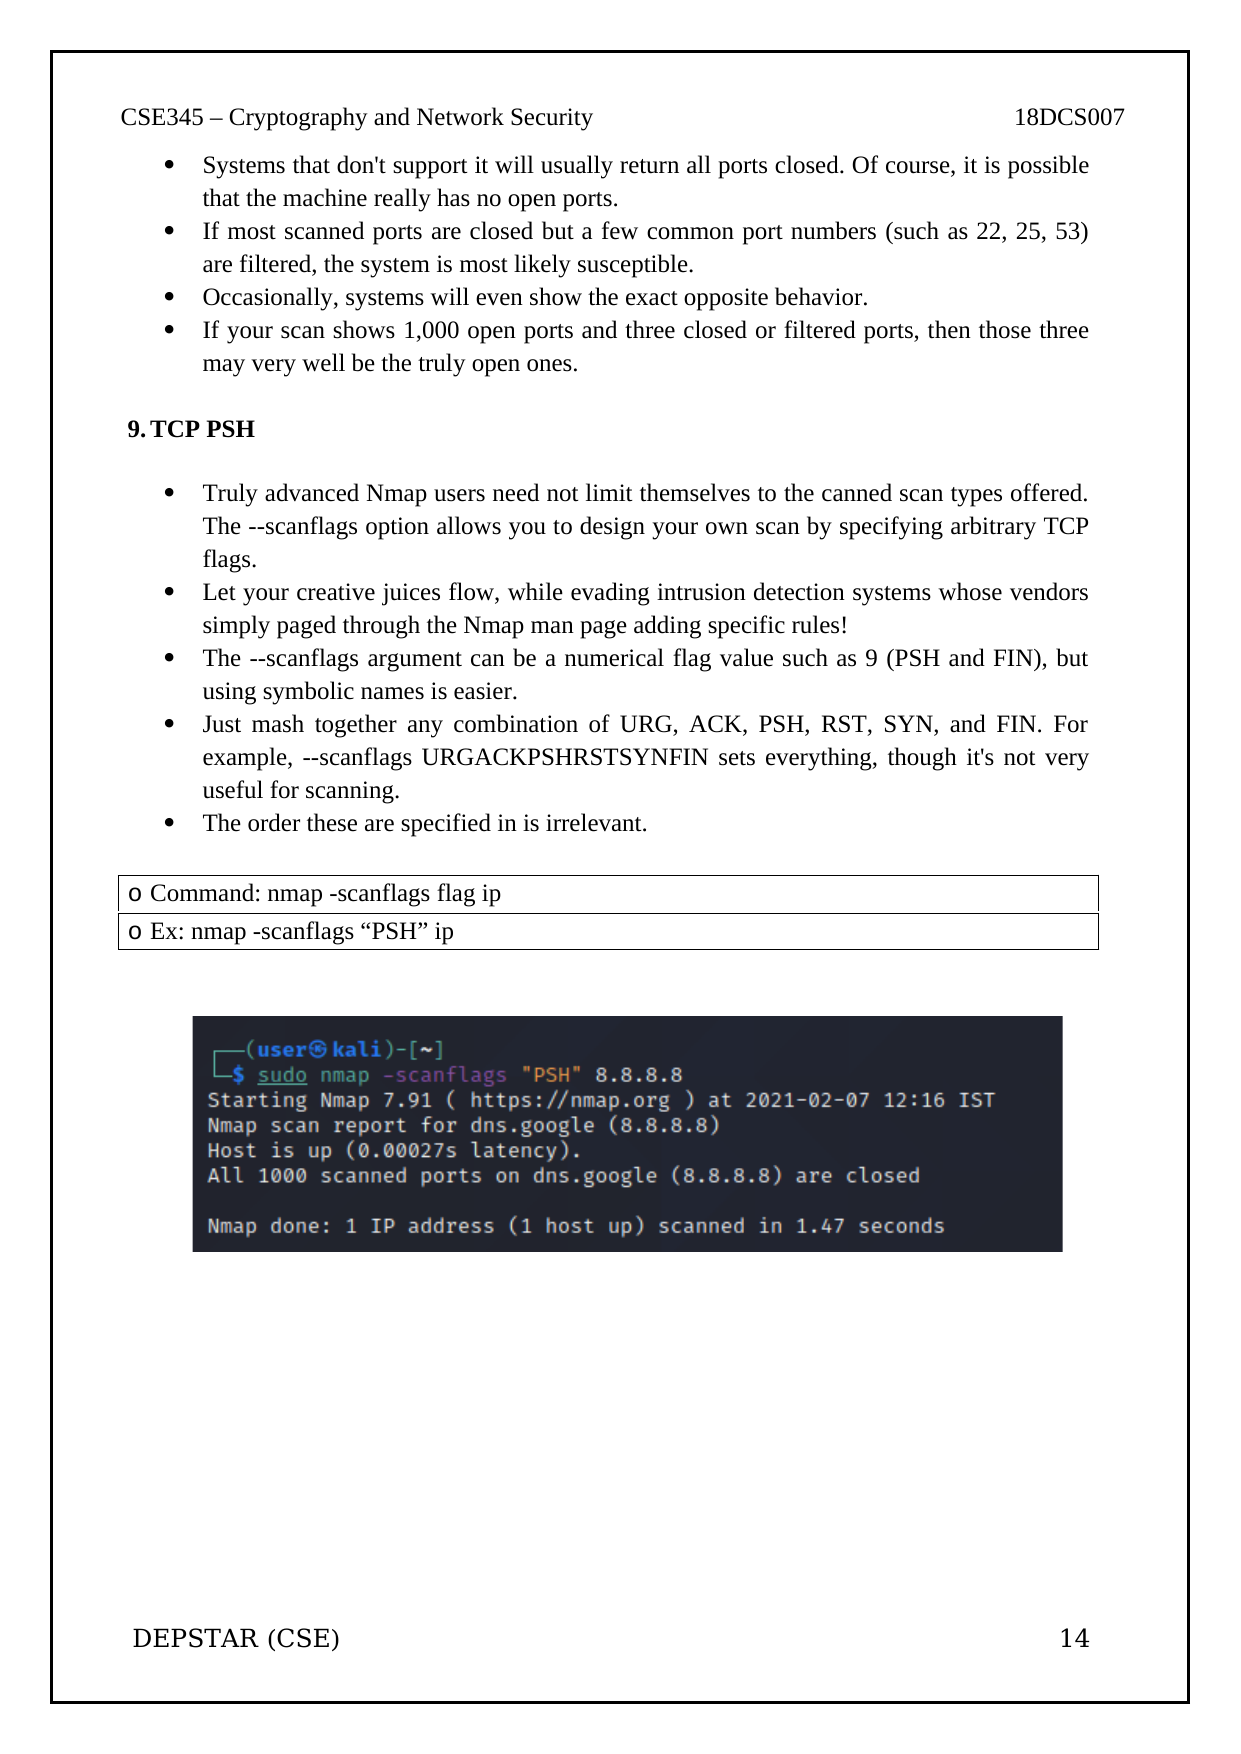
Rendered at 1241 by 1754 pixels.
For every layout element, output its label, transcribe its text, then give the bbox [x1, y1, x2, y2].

list Systems that don't support it will usually return all ports closed. Of course, it is possible that the machine really has no open ports. [165, 150, 1090, 212]
list If most scanned ports are closed but a few common port numbers (such as 22, 25, 53) are filtered, the system is most likely susceptible. [165, 216, 1090, 278]
list Command: nmap -scanflags flag ip [119, 876, 1098, 911]
list Truly advanced Nmap users need not limit themselves to the canned scan types offered. The --scanflags option allows you to design your own scan by specifying arbitrary TCP flags. [165, 478, 1090, 573]
list The --scanflags argument can be a numerical flag value such as 9 (PSH and FIN), but using symbolic names is easier. [165, 643, 1090, 705]
picture [192, 1016, 1063, 1252]
list Ex: nmap -scanflags “PSH” ip [119, 914, 1098, 949]
list Just mash together any combination of URG, ACK, PSH, RST, SYN, and FIN. For example, --scanflags URGACKPSHRSTSYNFIN sets everything, though it's not very useful for scanning. [165, 709, 1090, 804]
list TCP PSH [127, 414, 1090, 443]
list The order these are specified in is irrelevant. [165, 808, 1090, 837]
list Occasionally, systems will even show the exact opposite behavior. [165, 282, 1090, 311]
list If your scan shows 1,000 open ports and three closed or filtered ports, then those three may very well be the truly open ones. [165, 315, 1090, 377]
list Let your creative juices flow, while evading intrusion detection systems whose vendors simply paged through the Nmap man page adding specific rules! [165, 577, 1090, 639]
